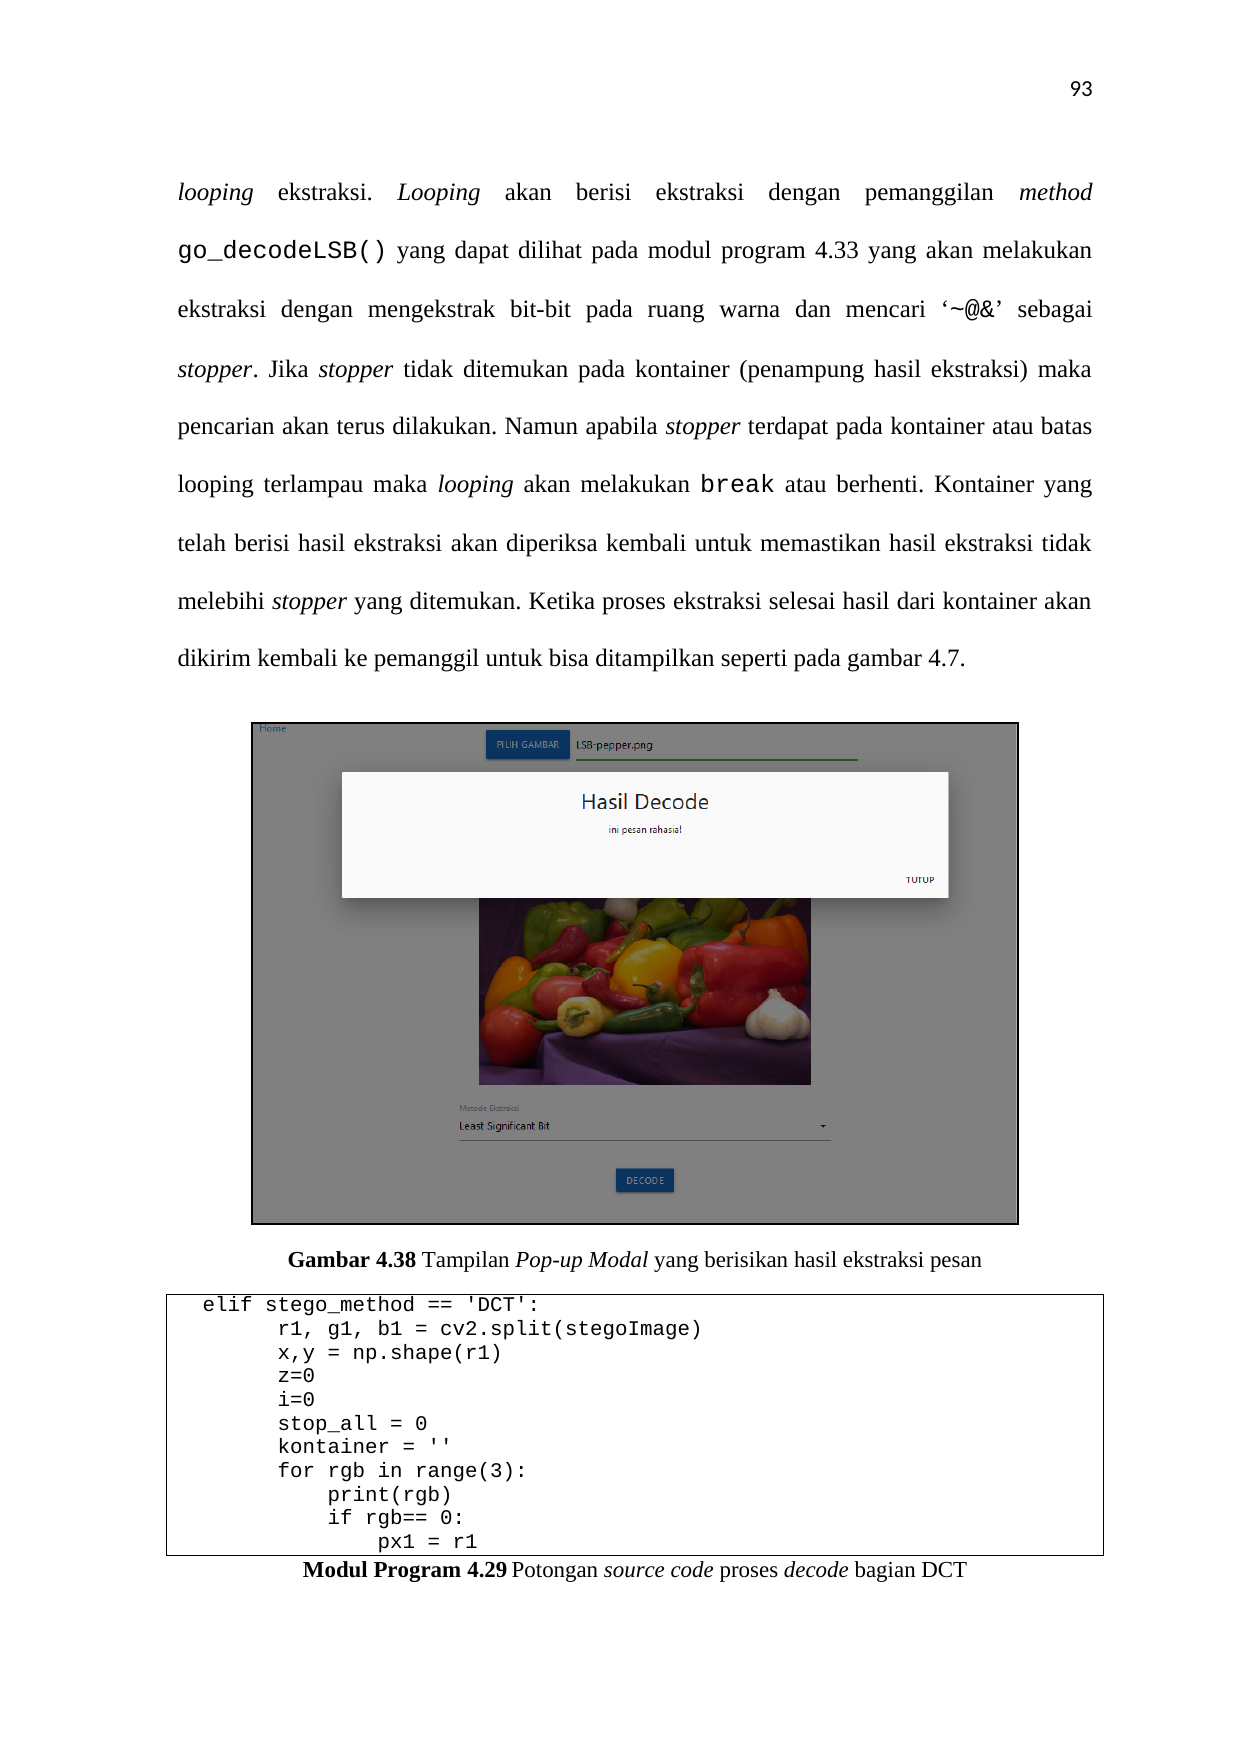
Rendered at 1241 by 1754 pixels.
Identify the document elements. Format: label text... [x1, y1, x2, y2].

text Gambar 4.7 Tampilan Pop-up Modal yang berisikan hasil ekstraksi pesan [177, 1246, 1092, 1273]
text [177, 177, 1092, 672]
table_header elif stego_method == 'DCT': r1, g1, b1 = cv2.split(stegoImage) x,y = np.shape(r1) z=0 i=0 stop_all = 0 kontainer = '' for rgb in range(3): print(rgb) if rgb== 0: px1 = r1 [167, 1295, 1103, 1554]
text Modul Program 4.29 Potongan source code proses decode bagian DCT [177, 1556, 1092, 1582]
